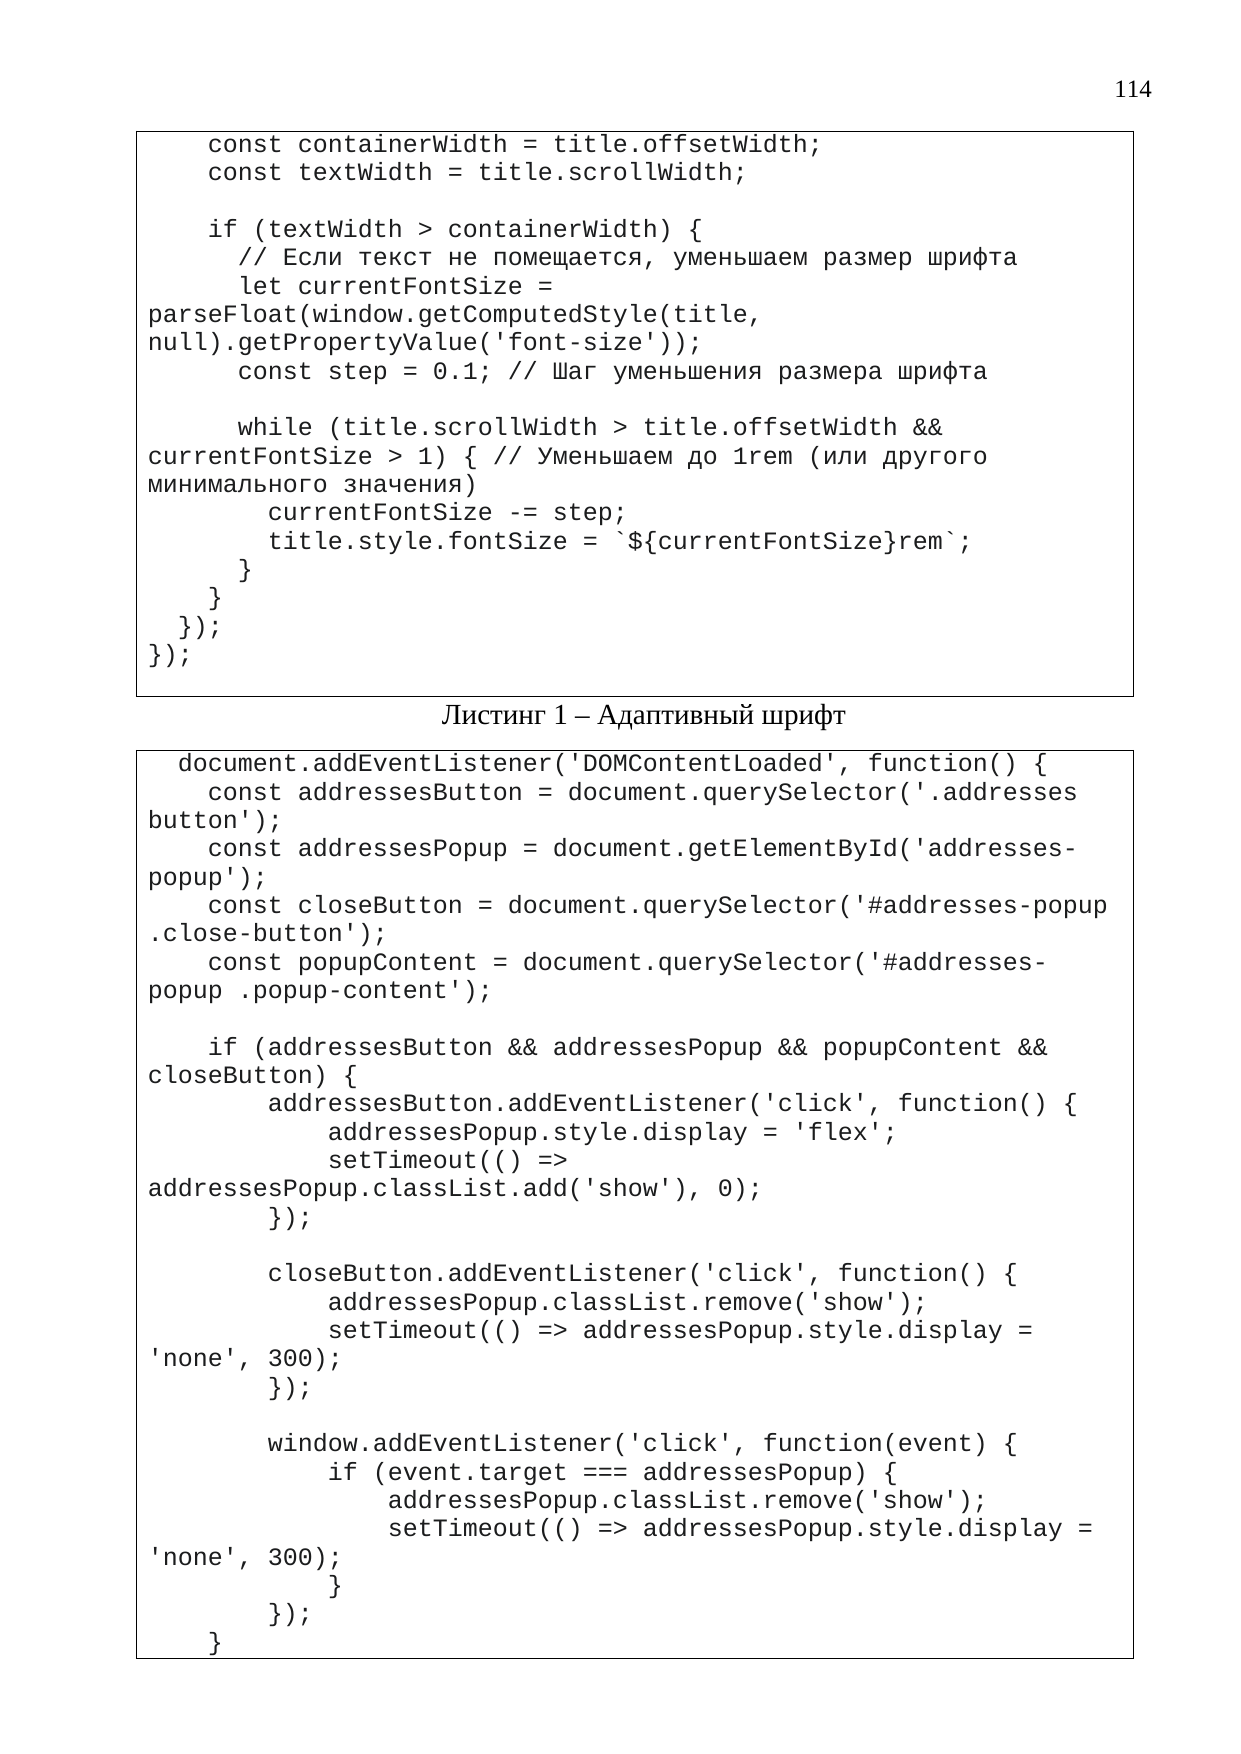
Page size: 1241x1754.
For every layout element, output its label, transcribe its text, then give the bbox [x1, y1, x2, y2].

text Листинг 1 – Адаптивный шрифт [136, 697, 1152, 731]
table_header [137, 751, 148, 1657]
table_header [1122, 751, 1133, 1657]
